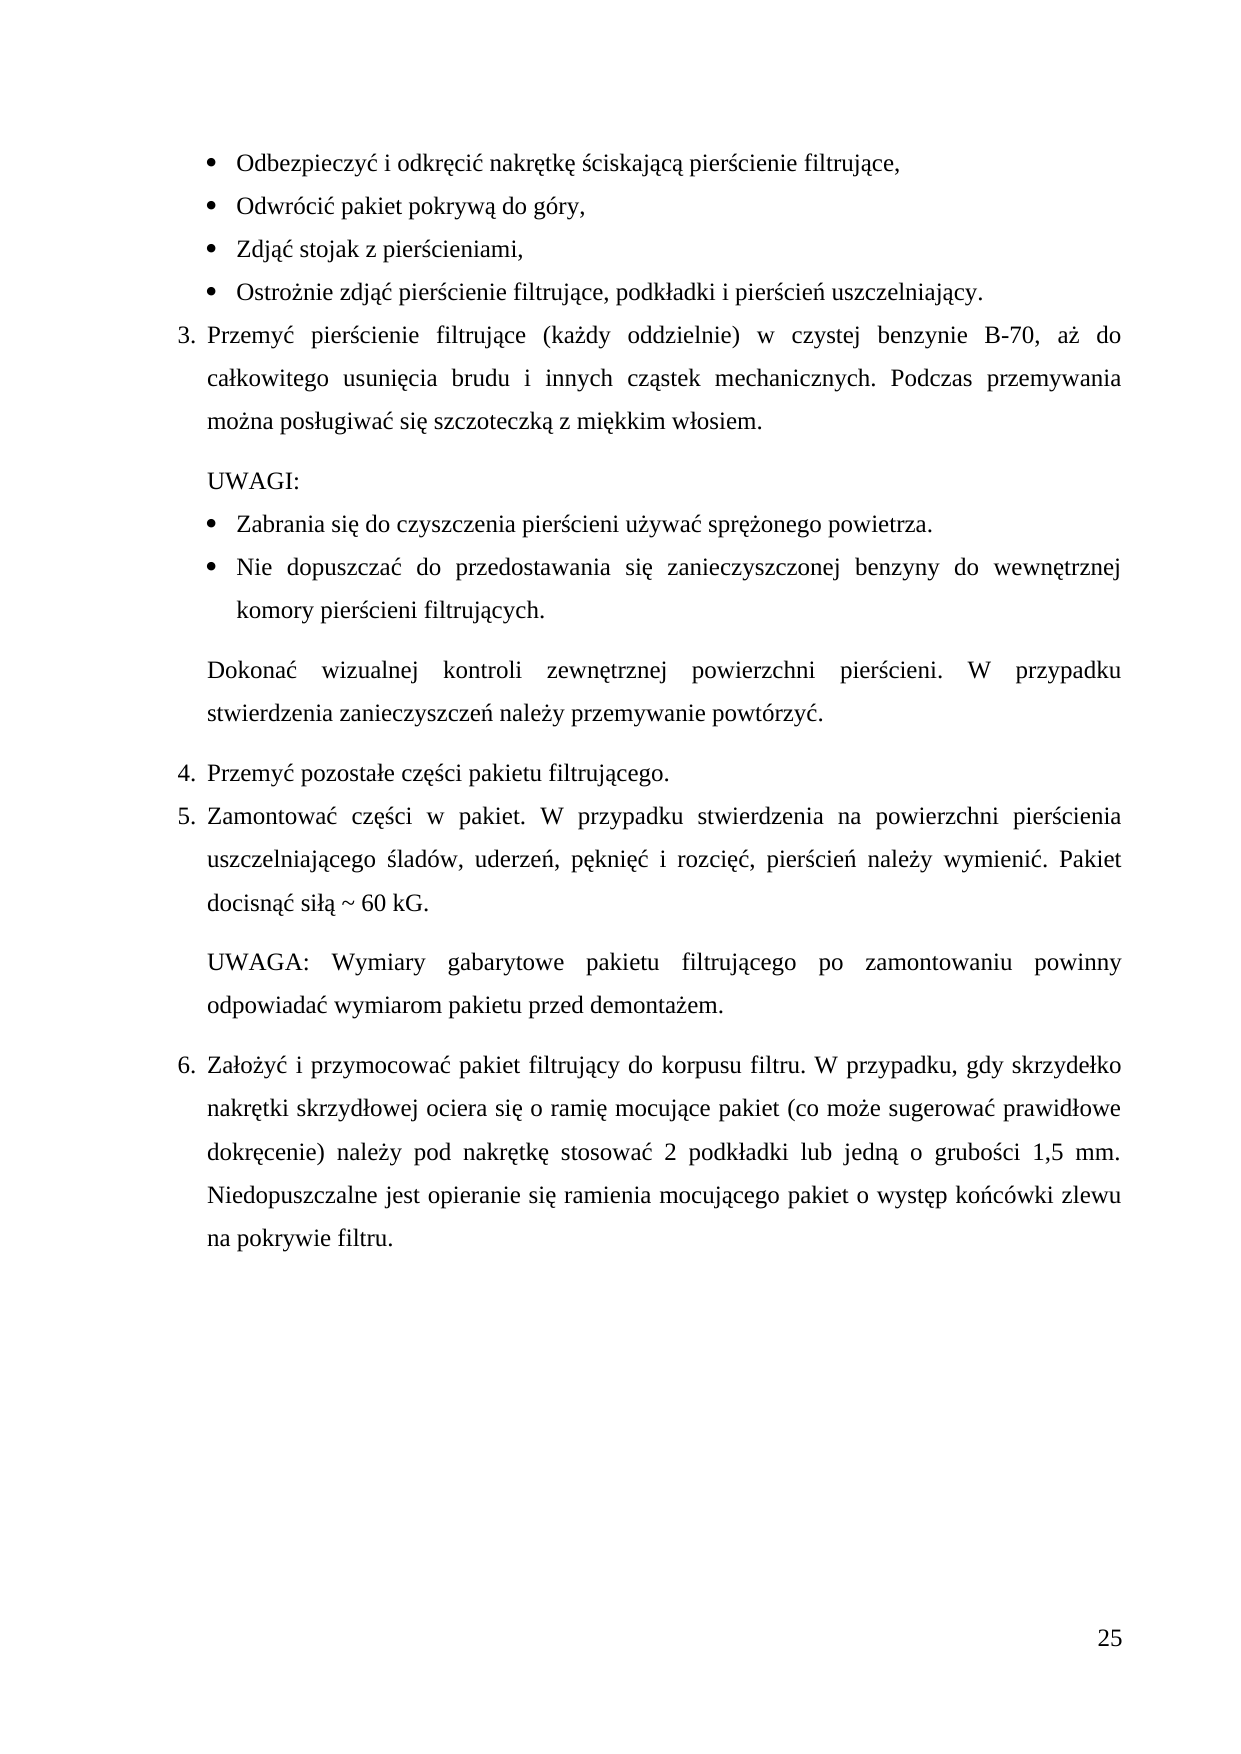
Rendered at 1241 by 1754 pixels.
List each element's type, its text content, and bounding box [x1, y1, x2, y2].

list Ostrożnie zdjąć pierścienie filtrujące, podkładki i pierścień uszczelniający. [207, 277, 1122, 306]
text Dokonać wizualnej kontroli zewnętrznej powierzchni pierścieni. W przypadku stwierdzenia zanieczyszczeń należy przemywanie powtórzyć. [207, 655, 1122, 727]
text UWAGI: [207, 466, 1122, 495]
list Przemyć pozostałe części pakietu filtrującego. [177, 758, 1122, 787]
list Założyć i przymocować pakiet filtrujący do korpusu filtru. W przypadku, gdy skrzydełko nakrętki skrzydłowej ociera się o ramię mocujące pakiet (co może sugerować prawidłowe dokręcenie) należy pod nakrętkę stosować 2 podkładki lub jedną o grubości 1,5 mm. Niedopuszczalne jest opieranie się ramienia mocującego pakiet o występ końcówki zlewu na pokrywie filtru. [177, 1050, 1122, 1252]
list Nie dopuszczać do przedostawania się zanieczyszczonej benzyny do wewnętrznej komory pierścieni filtrujących. [207, 552, 1122, 624]
list Odwrócić pakiet pokrywą do góry, [207, 191, 1122, 219]
list Zabrania się do czyszczenia pierścieni używać sprężonego powietrza. [207, 509, 1122, 538]
list Przemyć pierścienie filtrujące (każdy oddzielnie) w czystej benzynie B-70, aż do całkowitego usunięcia brudu i innych cząstek mechanicznych. Podczas przemywania można posługiwać się szczoteczką z miękkim włosiem. [177, 320, 1122, 435]
list Zamontować części w pakiet. W przypadku stwierdzenia na powierzchni pierścienia uszczelniającego śladów, uderzeń, pęknięć i rozcięć, pierścień należy wymienić. Pakiet docisnąć siłą ~ 60 kG. [177, 801, 1122, 916]
text UWAGA: Wymiary gabarytowe pakietu filtrującego po zamontowaniu powinny odpowiadać wymiarom pakietu przed demontażem. [207, 947, 1122, 1019]
list Odbezpieczyć i odkręcić nakrętkę ściskającą pierścienie filtrujące, [207, 148, 1122, 176]
list Zdjąć stojak z pierścieniami, [207, 234, 1122, 263]
